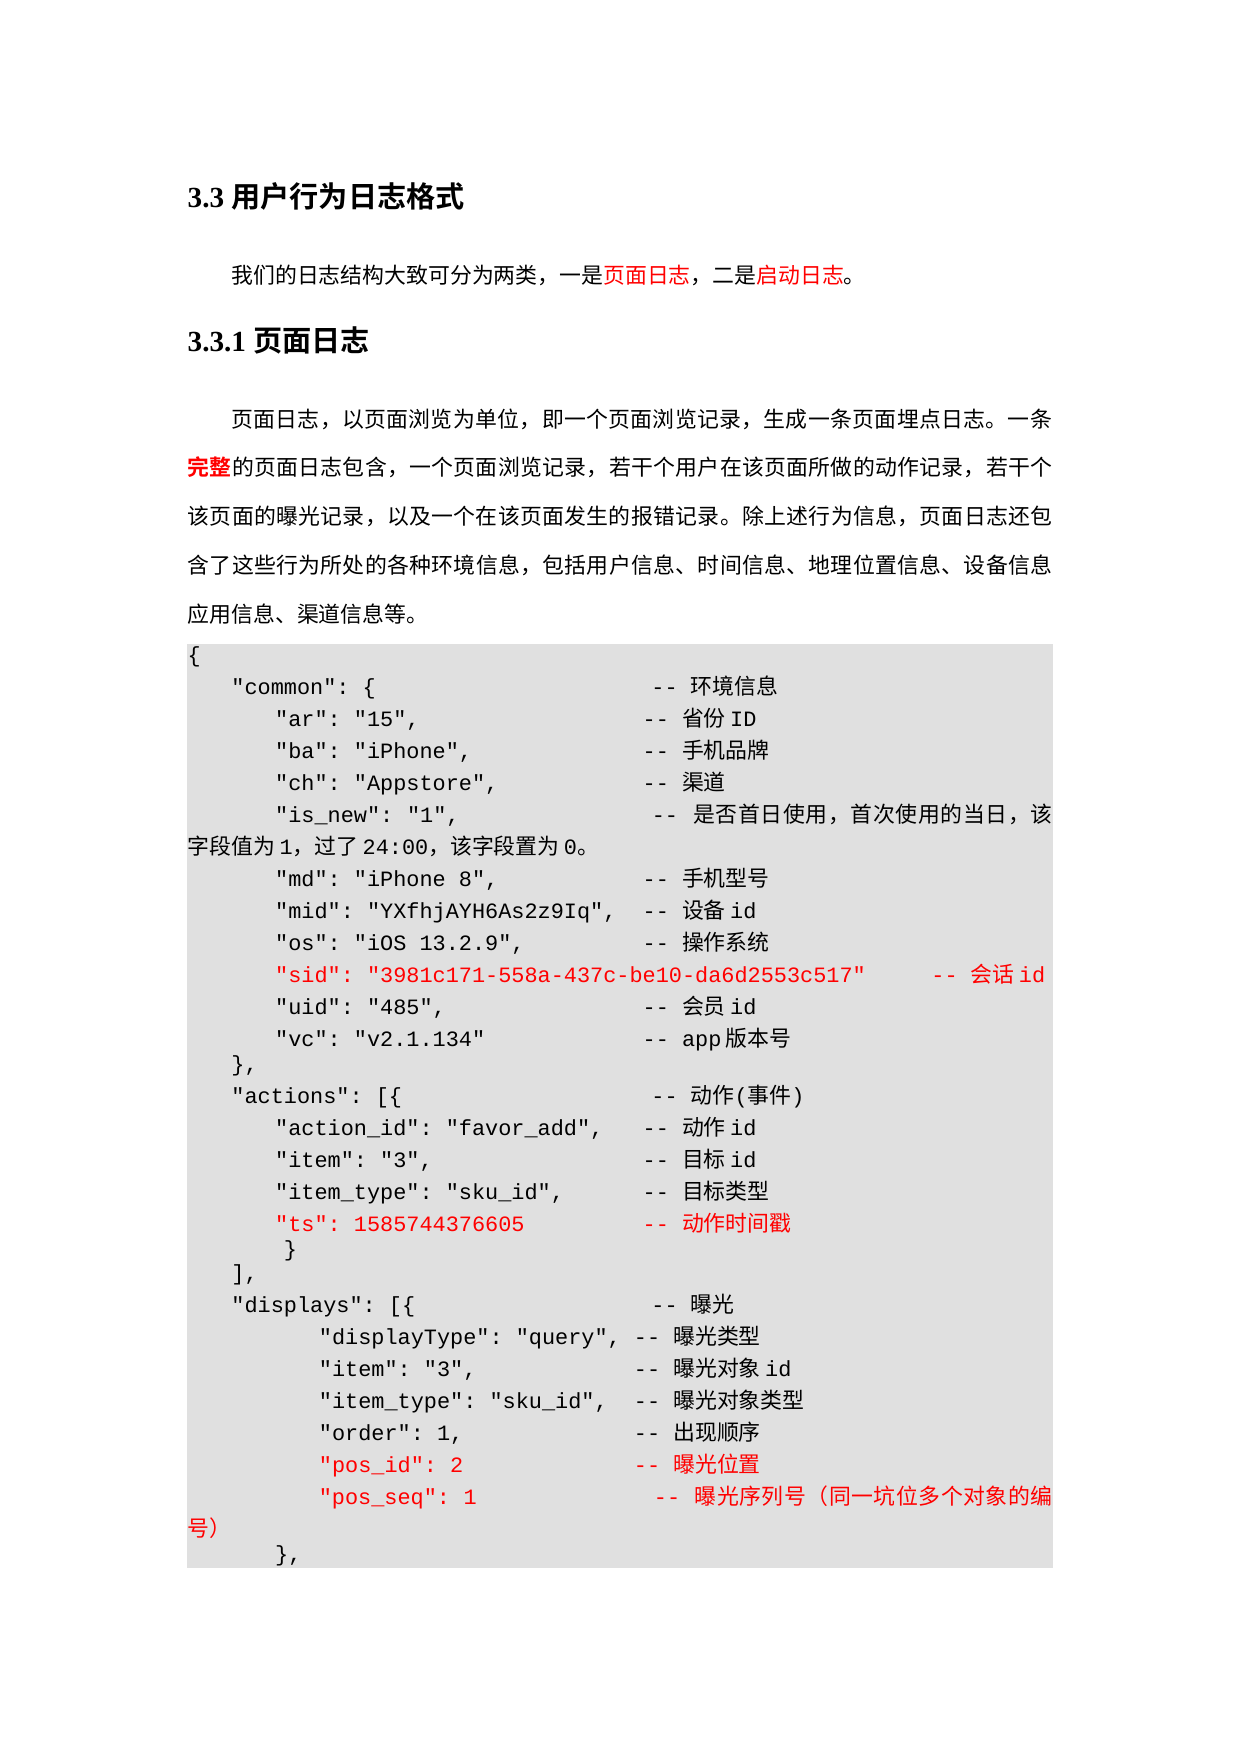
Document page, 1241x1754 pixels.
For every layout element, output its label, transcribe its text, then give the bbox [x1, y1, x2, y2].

subtitle 3.3 用户行为日志格式 [187, 162, 1053, 227]
text "pos_id": 2 -- 曝光位置 [187, 1447, 1053, 1479]
text "ar": "15", -- 省份ID [187, 701, 1053, 733]
text "displayType": "query", -- 曝光类型 [187, 1319, 1053, 1351]
text "md": "iPhone 8", -- 手机型号 [187, 861, 1053, 893]
text } [187, 1238, 1053, 1262]
text }, [187, 1053, 1053, 1078]
text "displays": [{ -- 曝光 [187, 1287, 1053, 1319]
text "item": "3", -- 曝光对象id [187, 1351, 1053, 1383]
text "sid": "3981c171-558a-437c-be10-da6d2553c517" -- 会话id [187, 957, 1053, 989]
text 页面日志，以页面浏览为单位，即一个页面浏览记录，生成一条页面埋点日志。一条完整的页面日志包含，一个页面浏览记录，若干个用户在该页面所做的动作记录，若干个该页面的曝光记录，以及一个在该页面发生的报错记录。除上述行为信息，页面日志还包含了这些行为所处的各种环境信息，包括用户信息、时间信息、地理位置信息、设备信息、应用信息、渠道信息等。 [187, 401, 1053, 629]
text "item_type": "sku_id", -- 曝光对象类型 [187, 1383, 1053, 1415]
text "uid": "485", -- 会员id [187, 989, 1053, 1021]
text "action_id": "favor_add", -- 动作id [187, 1110, 1053, 1142]
subtitle 3.3.1 页面日志 [187, 306, 1053, 371]
text "ba": "iPhone", -- 手机品牌 [187, 733, 1053, 765]
text "common": { -- 环境信息 [187, 669, 1053, 701]
text 我们的日志结构大致可分为两类，一是页面日志，二是启动日志。 [187, 257, 1053, 290]
text "item": "3", -- 目标id [187, 1142, 1053, 1174]
text "ch": "Appstore", -- 渠道 [187, 765, 1053, 797]
text "item_type": "sku_id", -- 目标类型 [187, 1174, 1053, 1206]
text "os": "iOS 13.2.9", -- 操作系统 [187, 925, 1053, 957]
text "ts": 1585744376605 -- 动作时间戳 [187, 1206, 1053, 1238]
text "pos_seq": 1 -- 曝光序列号（同一坑位多个对象的编号） [187, 1479, 1053, 1543]
text "mid": "YXfhjAYH6As2z9Iq", -- 设备id [187, 893, 1053, 925]
text "vc": "v2.1.134" -- app版本号 [187, 1021, 1053, 1053]
text { [187, 644, 1053, 669]
text "actions": [{ -- 动作(事件) [187, 1078, 1053, 1110]
text "is_new": "1", -- 是否首日使用，首次使用的当日，该字段值为1，过了24:00，该字段置为0。 [187, 797, 1053, 861]
text }, [187, 1543, 1053, 1568]
text "order": 1, -- 出现顺序 [187, 1415, 1053, 1447]
text ], [187, 1262, 1053, 1287]
